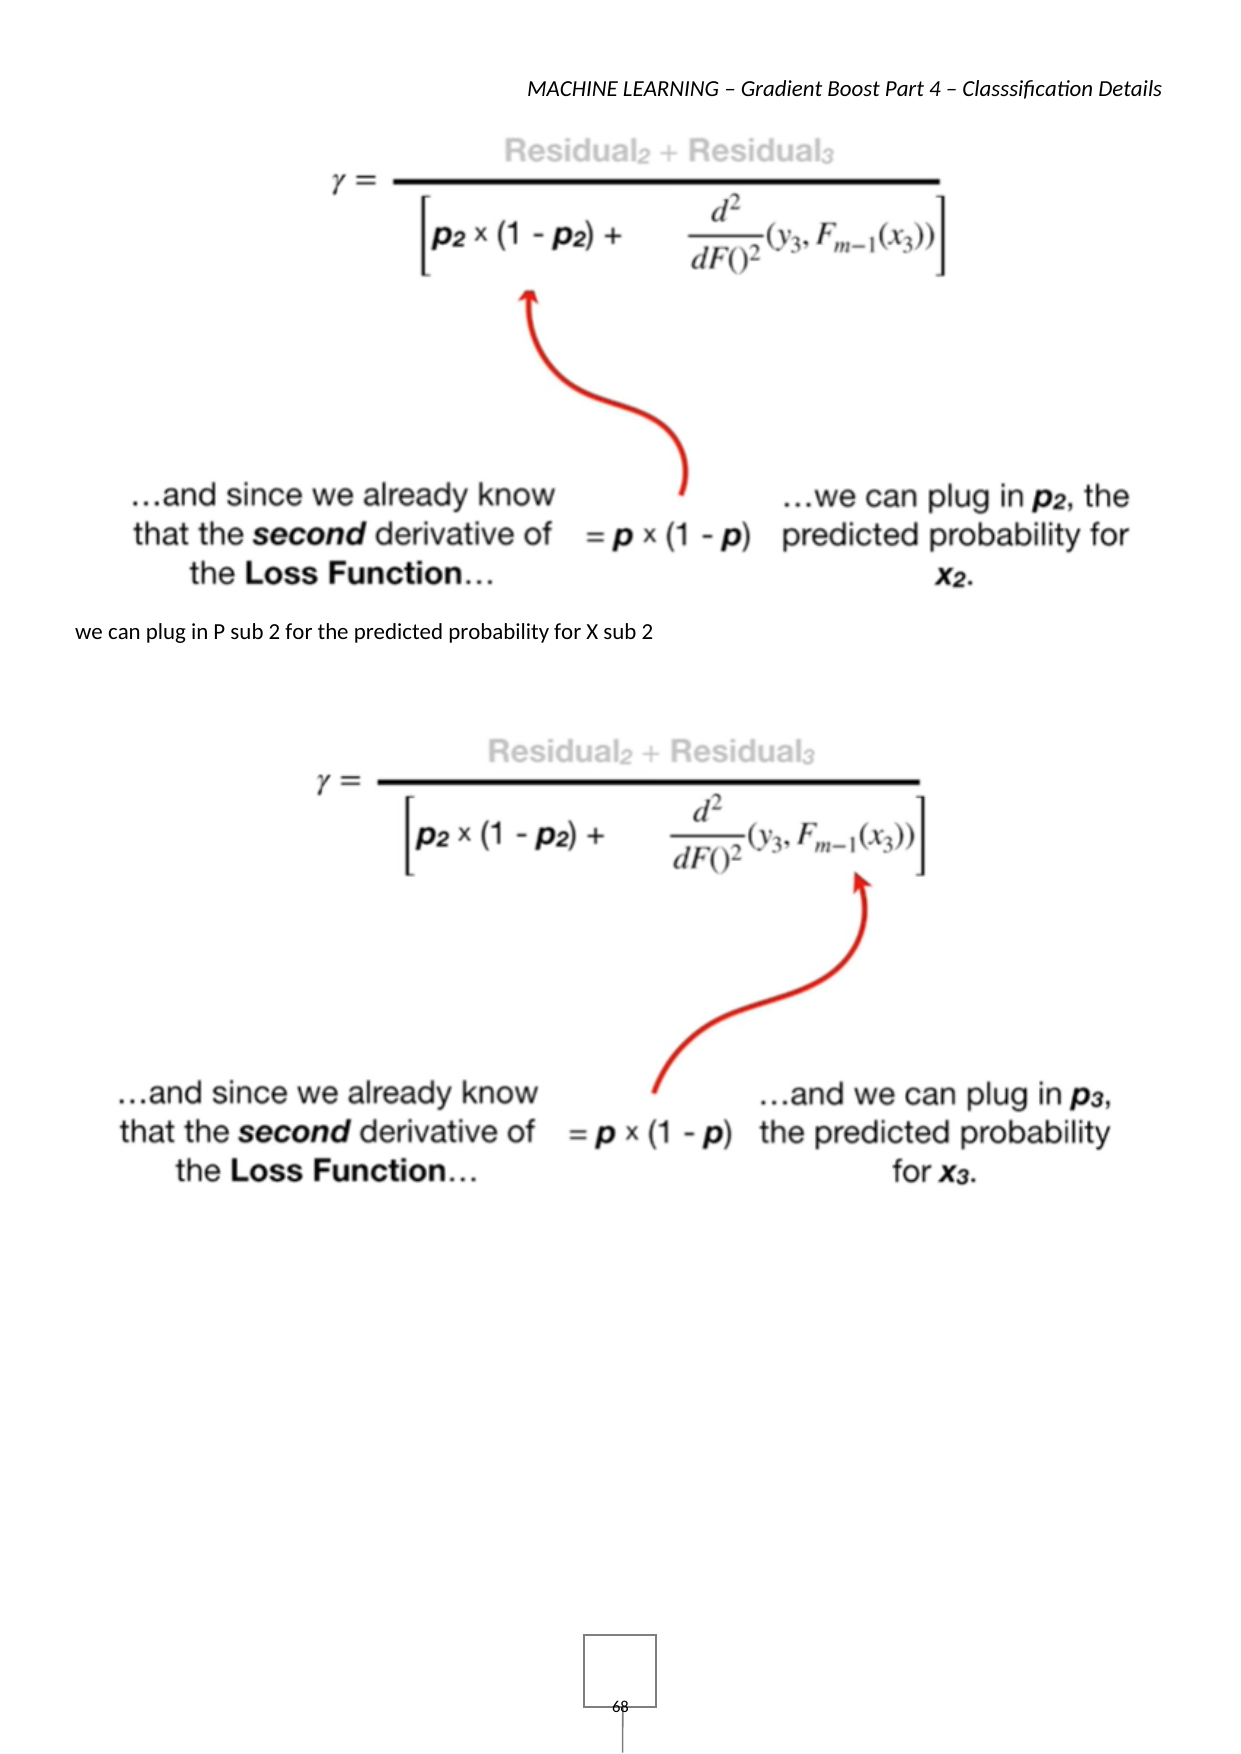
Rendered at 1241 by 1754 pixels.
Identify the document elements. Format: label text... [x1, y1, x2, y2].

picture [75, 101, 1166, 618]
picture [75, 673, 1166, 1231]
text we can plug in P sub 2 for the predicted probability for X sub 2 [75, 618, 1165, 646]
